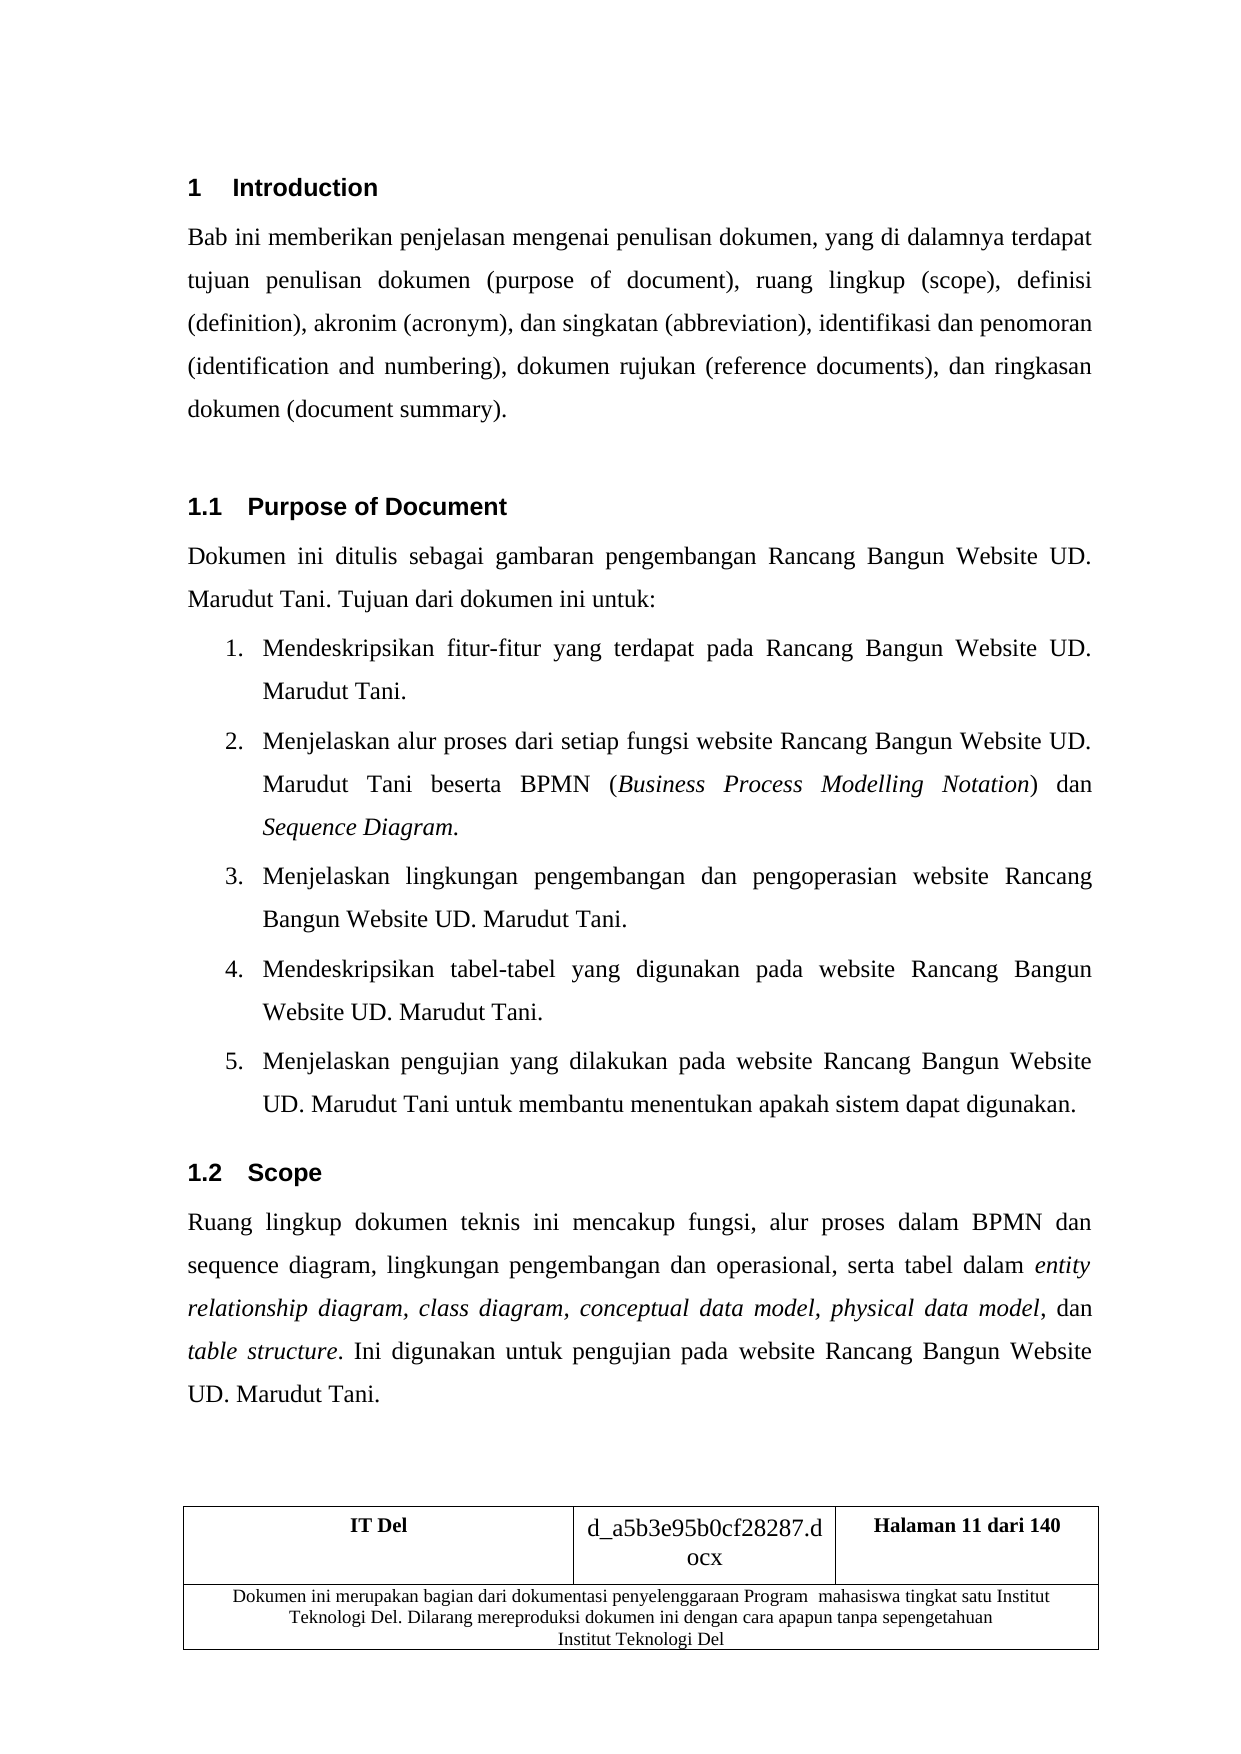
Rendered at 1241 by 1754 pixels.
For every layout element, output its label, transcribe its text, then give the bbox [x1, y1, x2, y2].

list Menjelaskan pengujian yang dilakukan pada website Rancang Bangun Website UD. Marudut Tani untuk membantu menentukan apakah sistem dapat digunakan. [225, 1046, 1092, 1118]
text Ruang lingkup dokumen teknis ini mencakup fungsi, alur proses dalam BPMN dan sequence diagram, lingkungan pengembangan dan operasional, serta tabel dalam entity relationship diagram, class diagram, conceptual data model, physical data model, dan table structure. Ini digunakan untuk pengujian pada website Rancang Bangun Website UD. Marudut Tani. [187, 1207, 1092, 1408]
subtitle Purpose of Document [187, 491, 1092, 520]
text Dokumen ini ditulis sebagai gambaran pengembangan Rancang Bangun Website UD. Marudut Tani. Tujuan dari dokumen ini untuk: [187, 541, 1092, 613]
text Bab ini memberikan penjelasan mengenai penulisan dokumen, yang di dalamnya terdapat tujuan penulisan dokumen (purpose of document), ruang lingkup (scope), definisi (definition), akronim (acronym), dan singkatan (abbreviation), identifikasi dan penomoran (identification and numbering), dokumen rujukan (reference documents), dan ringkasan dokumen (document summary). [187, 222, 1092, 423]
subtitle Introduction [187, 173, 1092, 201]
list Menjelaskan lingkungan pengembangan dan pengoperasian website Rancang Bangun Website UD. Marudut Tani. [225, 861, 1092, 933]
subtitle Scope [187, 1158, 1092, 1186]
list Menjelaskan alur proses dari setiap fungsi website Rancang Bangun Website UD. Marudut Tani beserta BPMN (Business Process Modelling Notation) dan Sequence Diagram. [225, 726, 1092, 841]
list Mendeskripsikan fitur-fitur yang terdapat pada Rancang Bangun Website UD. Marudut Tani. [225, 633, 1092, 705]
list Mendeskripsikan tabel-tabel yang digunakan pada website Rancang Bangun Website UD. Marudut Tani. [225, 954, 1092, 1026]
